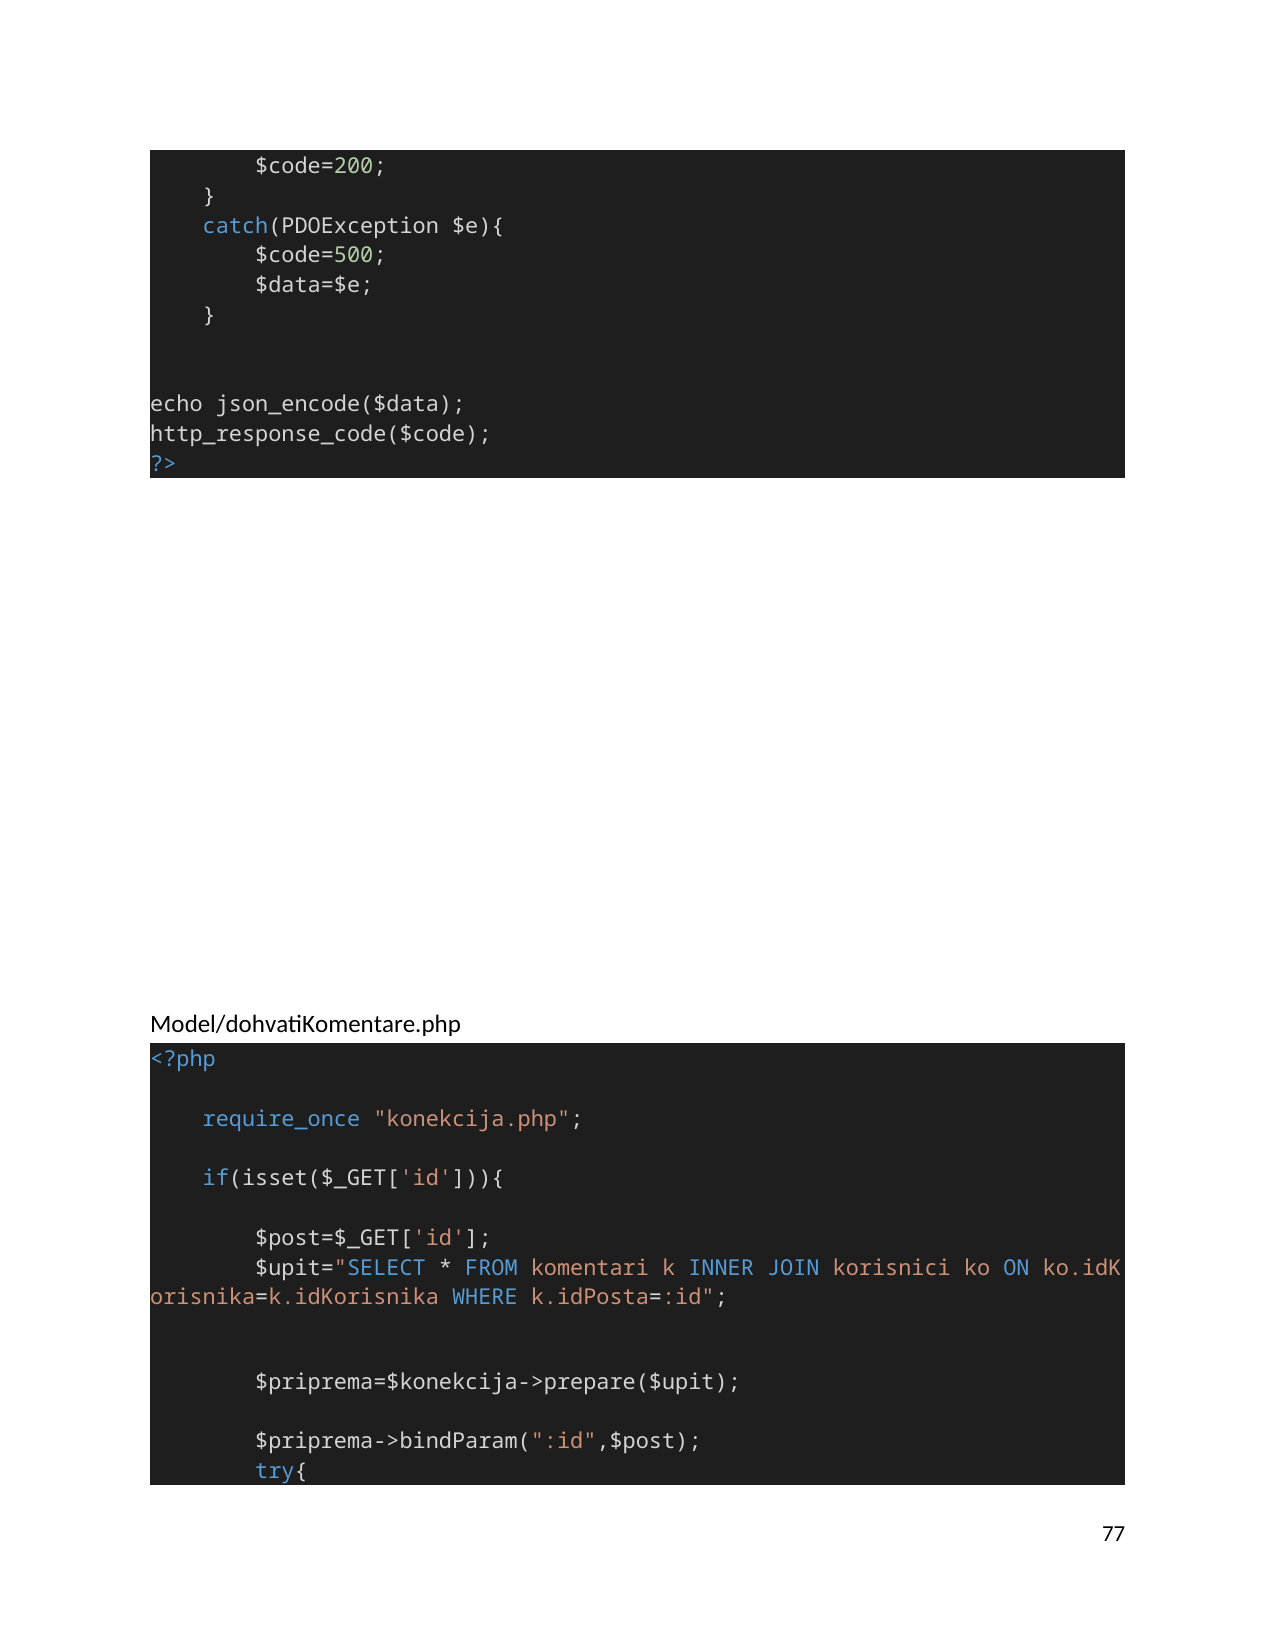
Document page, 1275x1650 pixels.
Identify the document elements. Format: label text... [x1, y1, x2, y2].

text $priprema->bindParam(":id",$post); [150, 1425, 1125, 1455]
text ?> [150, 448, 1125, 478]
subtitle Model/dohvatiKomentare.php [150, 1008, 1125, 1038]
text $code=500; [150, 239, 1125, 269]
text <?php [150, 1043, 1125, 1073]
text $post=$_GET['id']; [150, 1222, 1125, 1251]
text $code=200; [150, 150, 1125, 180]
text $priprema=$konekcija->prepare($upit); [150, 1366, 1125, 1396]
text $data=$e; [150, 269, 1125, 299]
text $upit="SELECT * FROM komentari k INNER JOIN korisnici ko ON ko.idKorisnika=k.idKorisnika WHERE k.idPosta=:id"; [150, 1251, 1125, 1311]
text catch(PDOException $e){ [150, 209, 1125, 239]
text require_once "konekcija.php"; [150, 1102, 1125, 1132]
text } [150, 299, 1125, 329]
text } [150, 180, 1125, 209]
text echo json_encode($data); [150, 388, 1125, 418]
text http_response_code($code); [150, 418, 1125, 448]
text try{ [150, 1455, 1125, 1485]
text if(isset($_GET['id'])){ [150, 1162, 1125, 1192]
